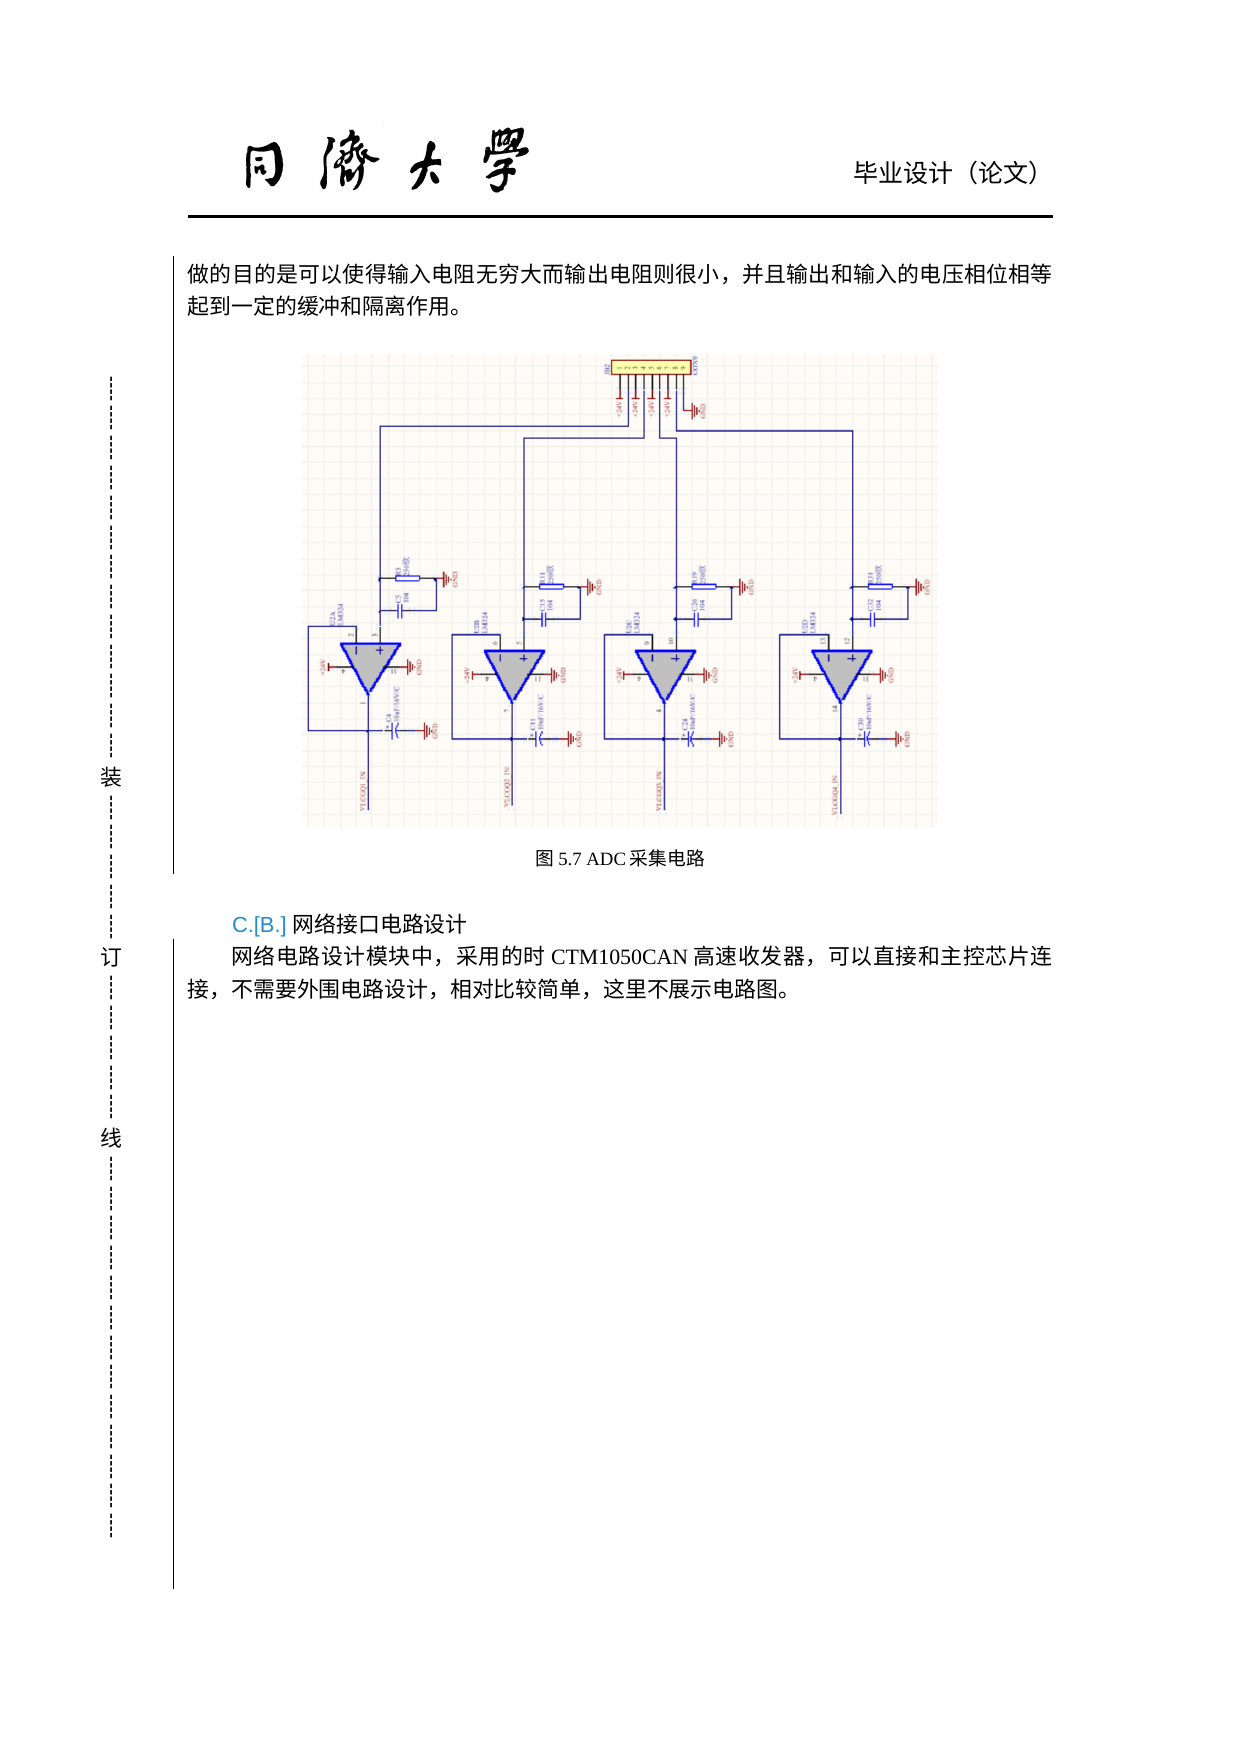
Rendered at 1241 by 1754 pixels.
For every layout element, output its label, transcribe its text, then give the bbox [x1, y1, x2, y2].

picture [302, 354, 937, 827]
list 网络接口电路设计 [232, 906, 1053, 939]
text 图5.7 ADC采集电路 [187, 841, 1053, 874]
picture [224, 119, 547, 198]
text 采集气缸和气管压力的ADC模块则相对比较简单，这里采用的是LM324这一款四路运算放大器作为ADC的预处理模块，由图可以看出，运放设计采用的是电压跟随器，这样做的目的是可以使得输入电阻无穷大而输出电阻则很小，并且输出和输入的电压相位相等，起到一定的缓冲和隔离作用。 [187, 256, 1053, 321]
text 网络电路设计模块中，采用的时CTM1050CAN高速收发器，可以直接和主控芯片连接，不需要外围电路设计，相对比较简单，这里不展示电路图。 [187, 939, 1053, 1004]
